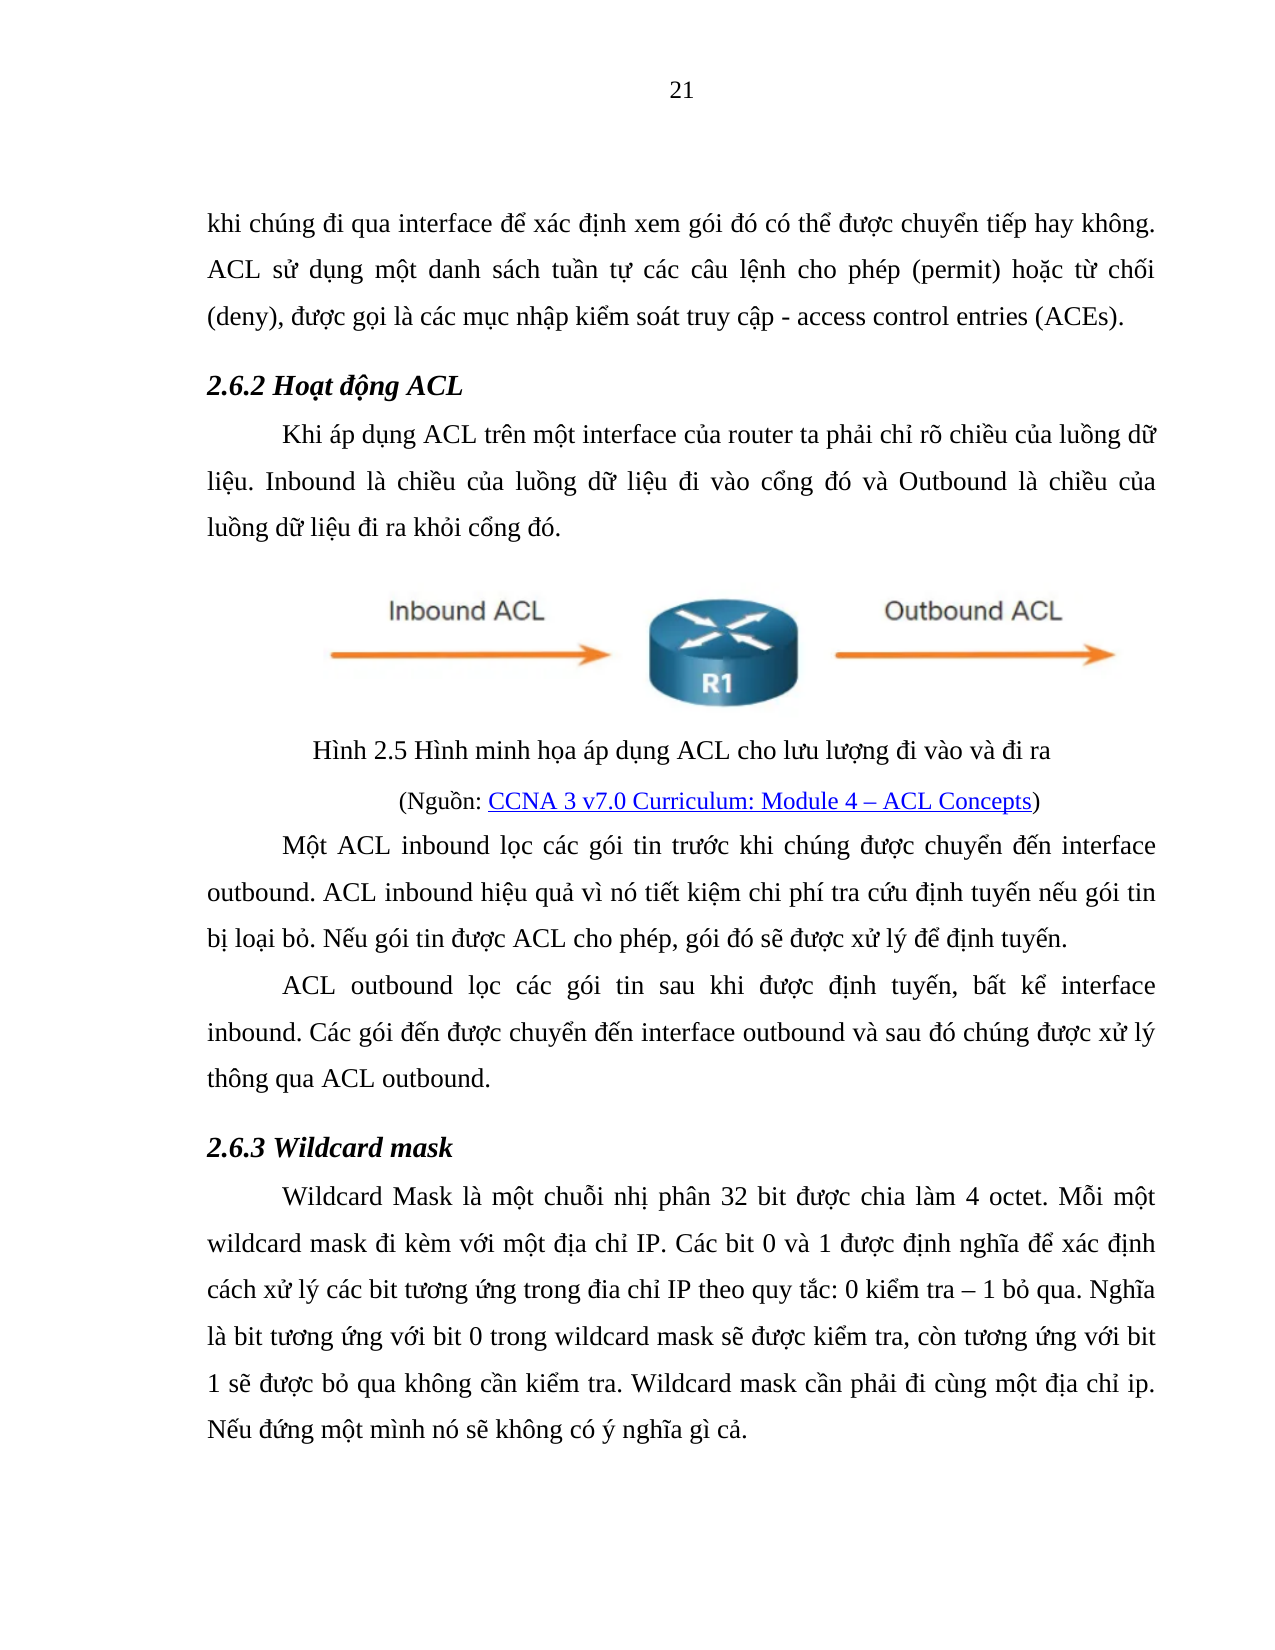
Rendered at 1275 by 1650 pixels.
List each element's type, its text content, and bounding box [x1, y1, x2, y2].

text Một ACL inbound lọc các gói tin trước khi chúng được chuyển đến interface outbound. ACL inbound hiệu quả vì nó tiết kiệm chi phí tra cứu định tuyến nếu gói tin bị loại bỏ. Nếu gói tin được ACL cho phép, gói đó sẽ được xử lý để định tuyến. [207, 829, 1157, 953]
text (Nguồn: CCNA 3 v7.0 Curriculum: Module 4 – ACL Concepts) [207, 786, 1157, 815]
subtitle Wildcard mask [207, 1130, 1157, 1163]
picture [281, 557, 1138, 719]
subtitle Hoạt động ACL [207, 368, 1157, 401]
text Wildcard Mask là một chuỗi nhị phân 32 bit được chia làm 4 octet. Mỗi một wildcard mask đi kèm với một địa chỉ IP. Các bit 0 và 1 được định nghĩa để xác định cách xử lý các bit tương ứng trong đia chỉ IP theo quy tắc: 0 kiểm tra – 1 bỏ qua. Nghĩa là bit tương ứng với bit 0 trong wildcard mask sẽ được kiểm tra, còn tương ứng với bit 1 sẽ được bỏ qua không cần kiểm tra. Wildcard mask cần phải đi cùng một địa chỉ ip. Nếu đứng một mình nó sẽ không có ý nghĩa gì cả. [207, 1180, 1157, 1445]
text ACL outbound lọc các gói tin sau khi được định tuyến, bất kể interface inbound. Các gói đến được chuyển đến interface outbound và sau đó chúng được xử lý thông qua ACL outbound. [207, 969, 1157, 1093]
text Khi áp dụng ACL trên một interface của router ta phải chỉ rõ chiều của luồng dữ liệu. Inbound là chiều của luồng dữ liệu đi vào cổng đó và Outbound là chiều của luồng dữ liệu đi ra khỏi cổng đó. [207, 418, 1157, 542]
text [207, 238, 1157, 331]
